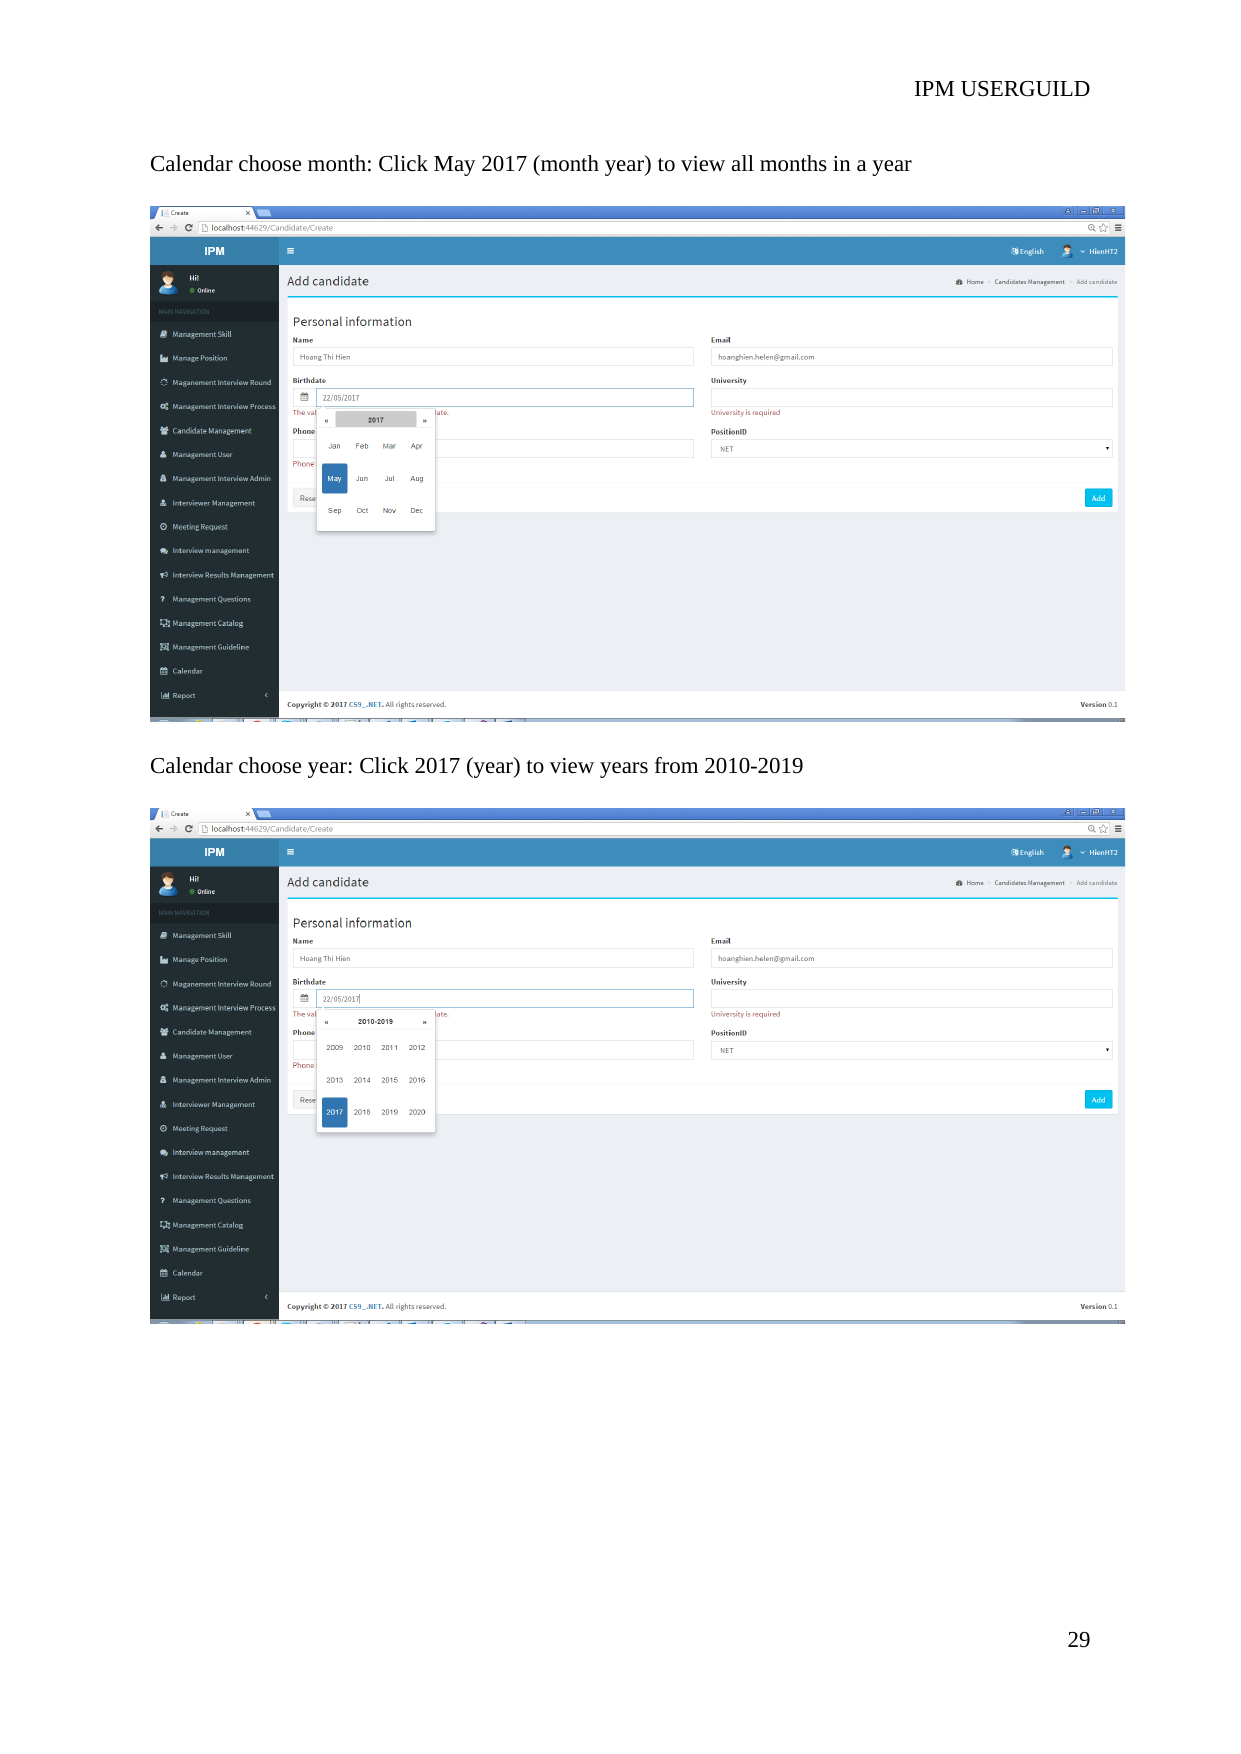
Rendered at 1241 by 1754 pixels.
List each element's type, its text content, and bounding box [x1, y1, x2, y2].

text Calendar choose month: Click May 2017 (month year) to view all months in a year [150, 150, 1090, 176]
text Calendar choose year: Click 2017 (year) to view years from 2010-2019 [150, 752, 1090, 778]
picture [150, 206, 1125, 722]
picture [150, 808, 1125, 1324]
